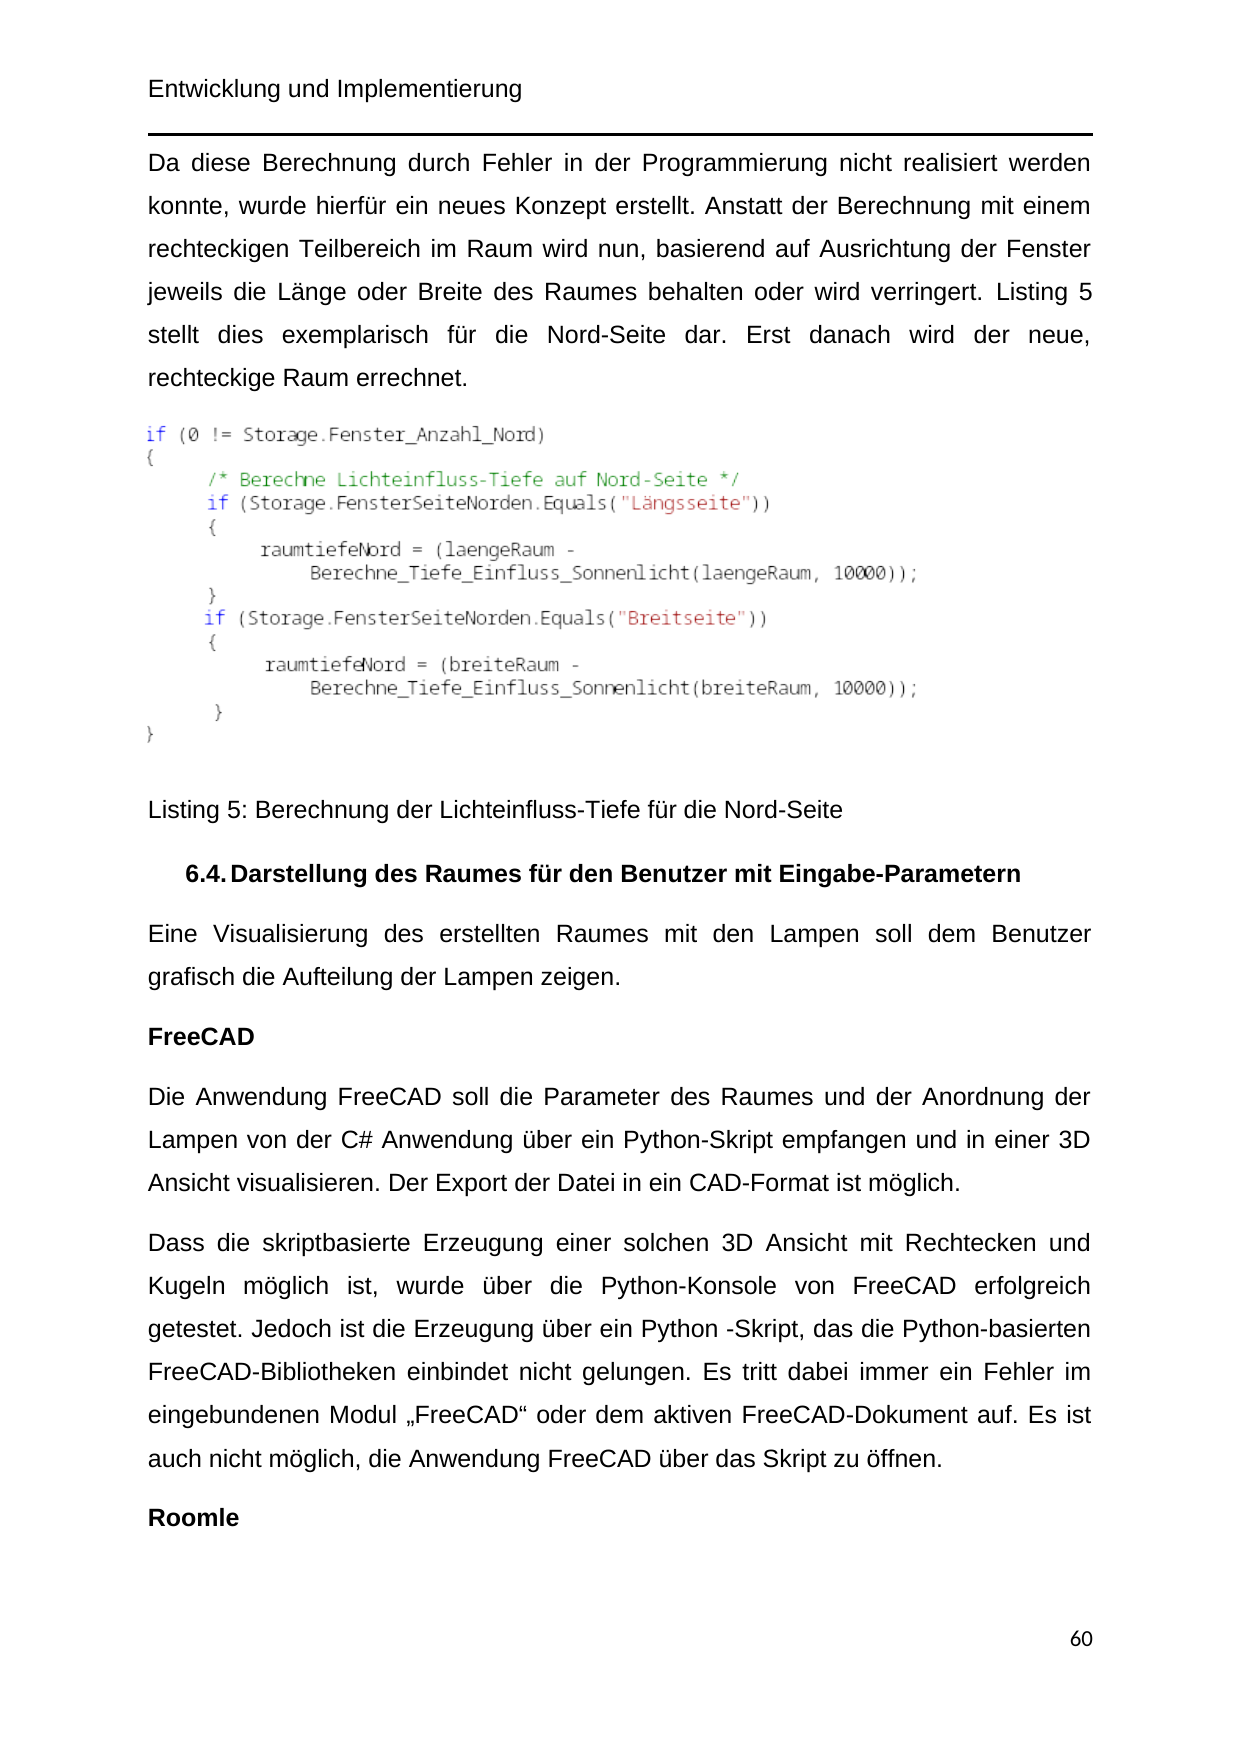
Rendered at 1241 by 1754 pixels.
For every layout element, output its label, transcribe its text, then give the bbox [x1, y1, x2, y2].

text Dass die skriptbasierte Erzeugung einer solchen 3D Ansicht mit Rechtecken und Kugeln möglich ist, wurde über die Python-Konsole von FreeCAD erfolgreich getestet. Jedoch ist die Erzeugung über ein Python -Skript, das die Python-basierten FreeCAD-Bibliotheken einbindet nicht gelungen. Es tritt dabei immer ein Fehler im eingebundenen Modul „FreeCAD“ oder dem aktiven FreeCAD-Dokument auf. Es ist auch nicht möglich, die Anwendung FreeCAD über das Skript zu öffnen. [148, 1228, 1093, 1472]
subtitle Darstellung des Raumes für den Benutzer mit Eingabe-Parametern [185, 859, 1093, 888]
text Da diese Berechnung durch Fehler in der Programmierung nicht realisiert werden konnte, wurde hierfür ein neues Konzept erstellt. Anstatt der Berechnung mit einem rechteckigen Teilbereich im Raum wird nun, basierend auf Ausrichtung der Fenster jeweils die Länge oder Breite des Raumes behalten oder wird verringert. Listing 5 stellt dies exemplarisch für die Nord-Seite dar. Erst danach wird der neue, rechteckige Raum errechnet. [148, 148, 1093, 392]
text Listing 5: Berechnung der Lichteinfluss-Tiefe für die Nord-Seite [148, 796, 1093, 824]
text Roomle [148, 1503, 1093, 1532]
text FreeCAD [148, 1022, 1093, 1051]
text Eine Visualisierung des erstellten Raumes mit den Lampen soll dem Benutzer grafisch die Aufteilung der Lampen zeigen. [148, 919, 1093, 991]
text Die Anwendung FreeCAD soll die Parameter des Raumes und der Anordnung der Lampen von der C# Anwendung über ein Python-Skript empfangen und in einer 3D Ansicht visualisieren. Der Export der Datei in ein CAD-Format ist möglich. [148, 1082, 1093, 1197]
